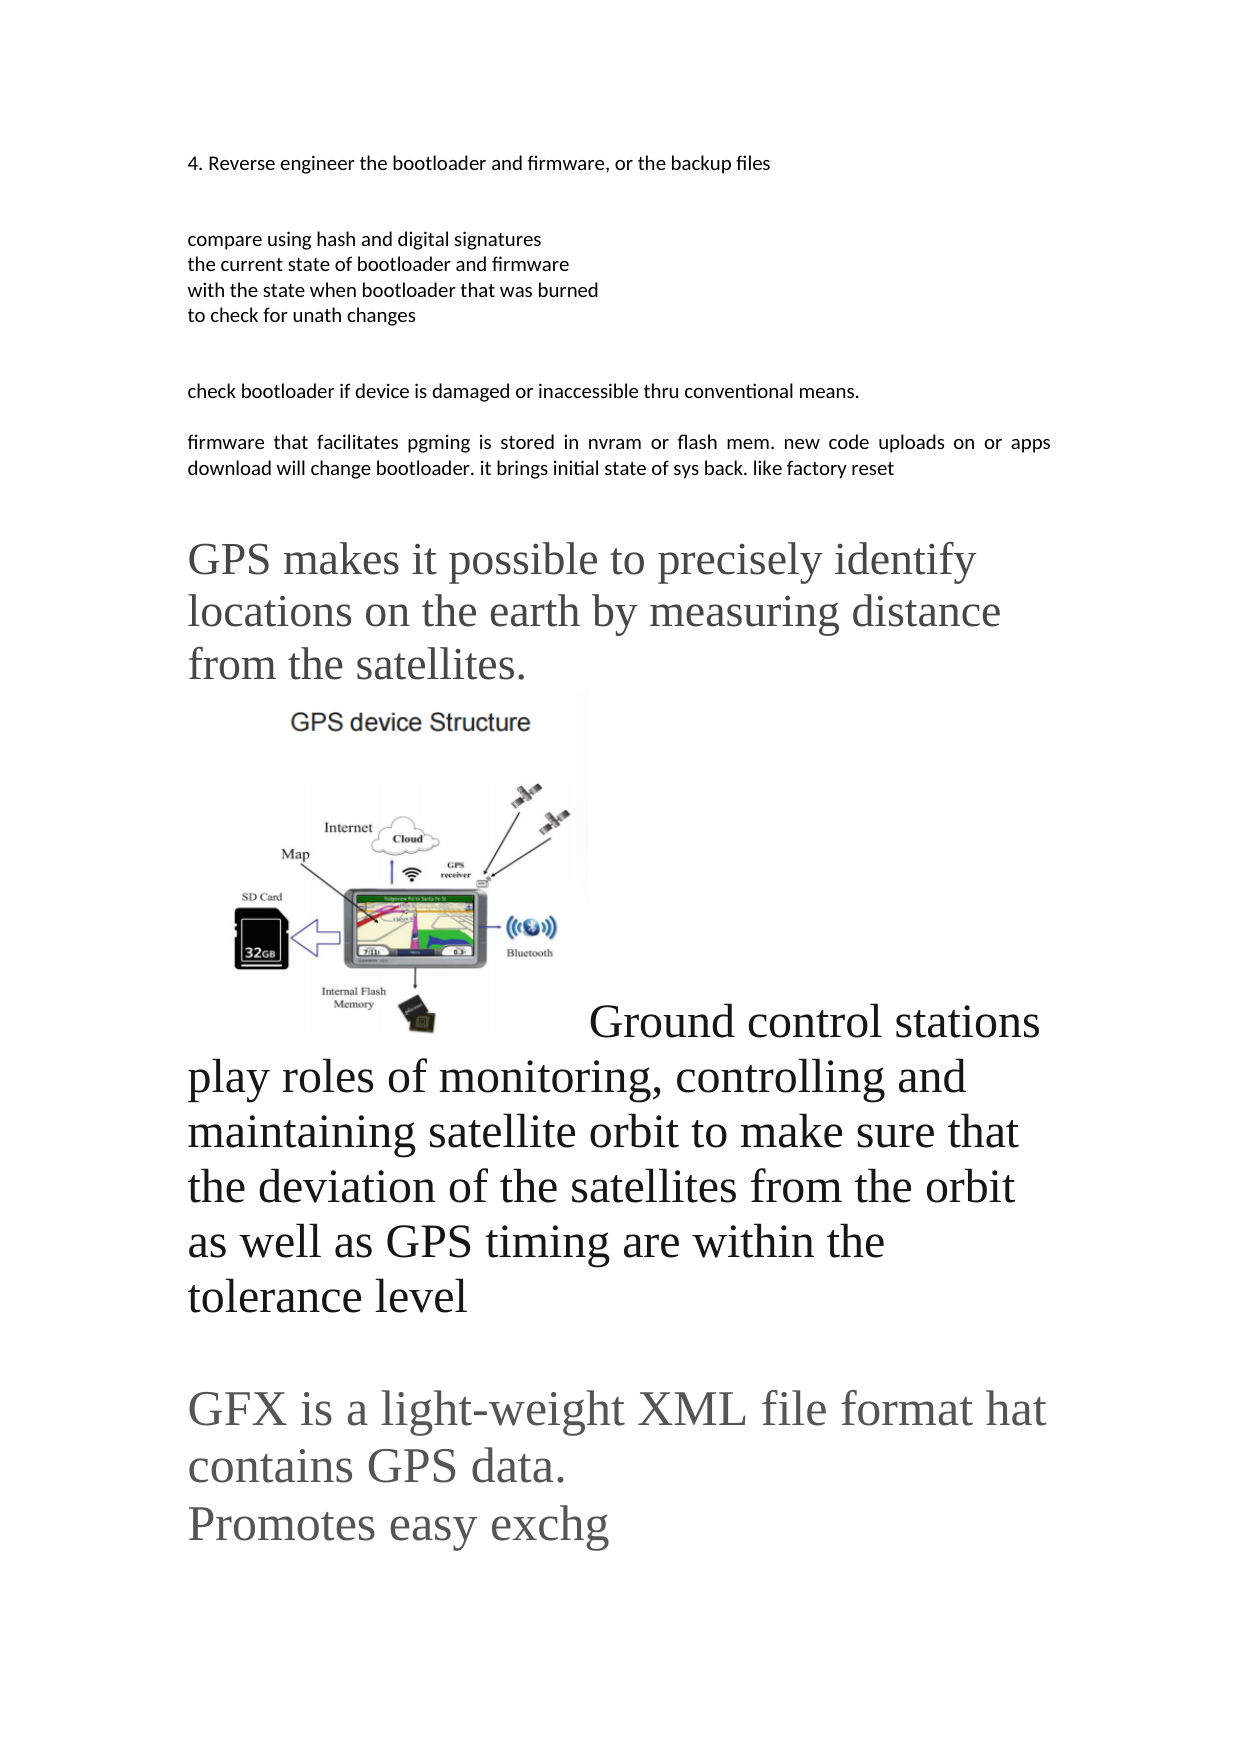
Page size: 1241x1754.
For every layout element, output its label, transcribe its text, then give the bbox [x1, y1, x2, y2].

text GPS makes it possible to precisely identify locations on the earth by measuring distance from the satellites. [187, 531, 1053, 689]
list the current state of bootloader and firmware [187, 252, 1053, 277]
text maintaining satellite orbit to make sure that the deviation of the satellites from the orbit as well as GPS timing are within the tolerance level [187, 1103, 1053, 1323]
list firmware that facilitates pgming is stored in nvram or flash mem. new code uploads on or apps download will change bootloader. it brings initial state of sys back. like factory reset [187, 429, 1053, 480]
text Promotes easy exchg [187, 1493, 1053, 1551]
list compare using hash and digital signatures [187, 226, 1053, 252]
list with the state when bootloader that was burned [187, 277, 1053, 302]
picture [187, 689, 589, 1038]
list to check for unath changes [187, 302, 1053, 328]
list check bootloader if device is damaged or inaccessible thru conventional means. [187, 379, 1053, 404]
list Reverse engineer the bootloader and firmware, or the backup files [187, 150, 1053, 175]
text GFX is a light-weight XML file format hat contains GPS data. [187, 1378, 1053, 1493]
